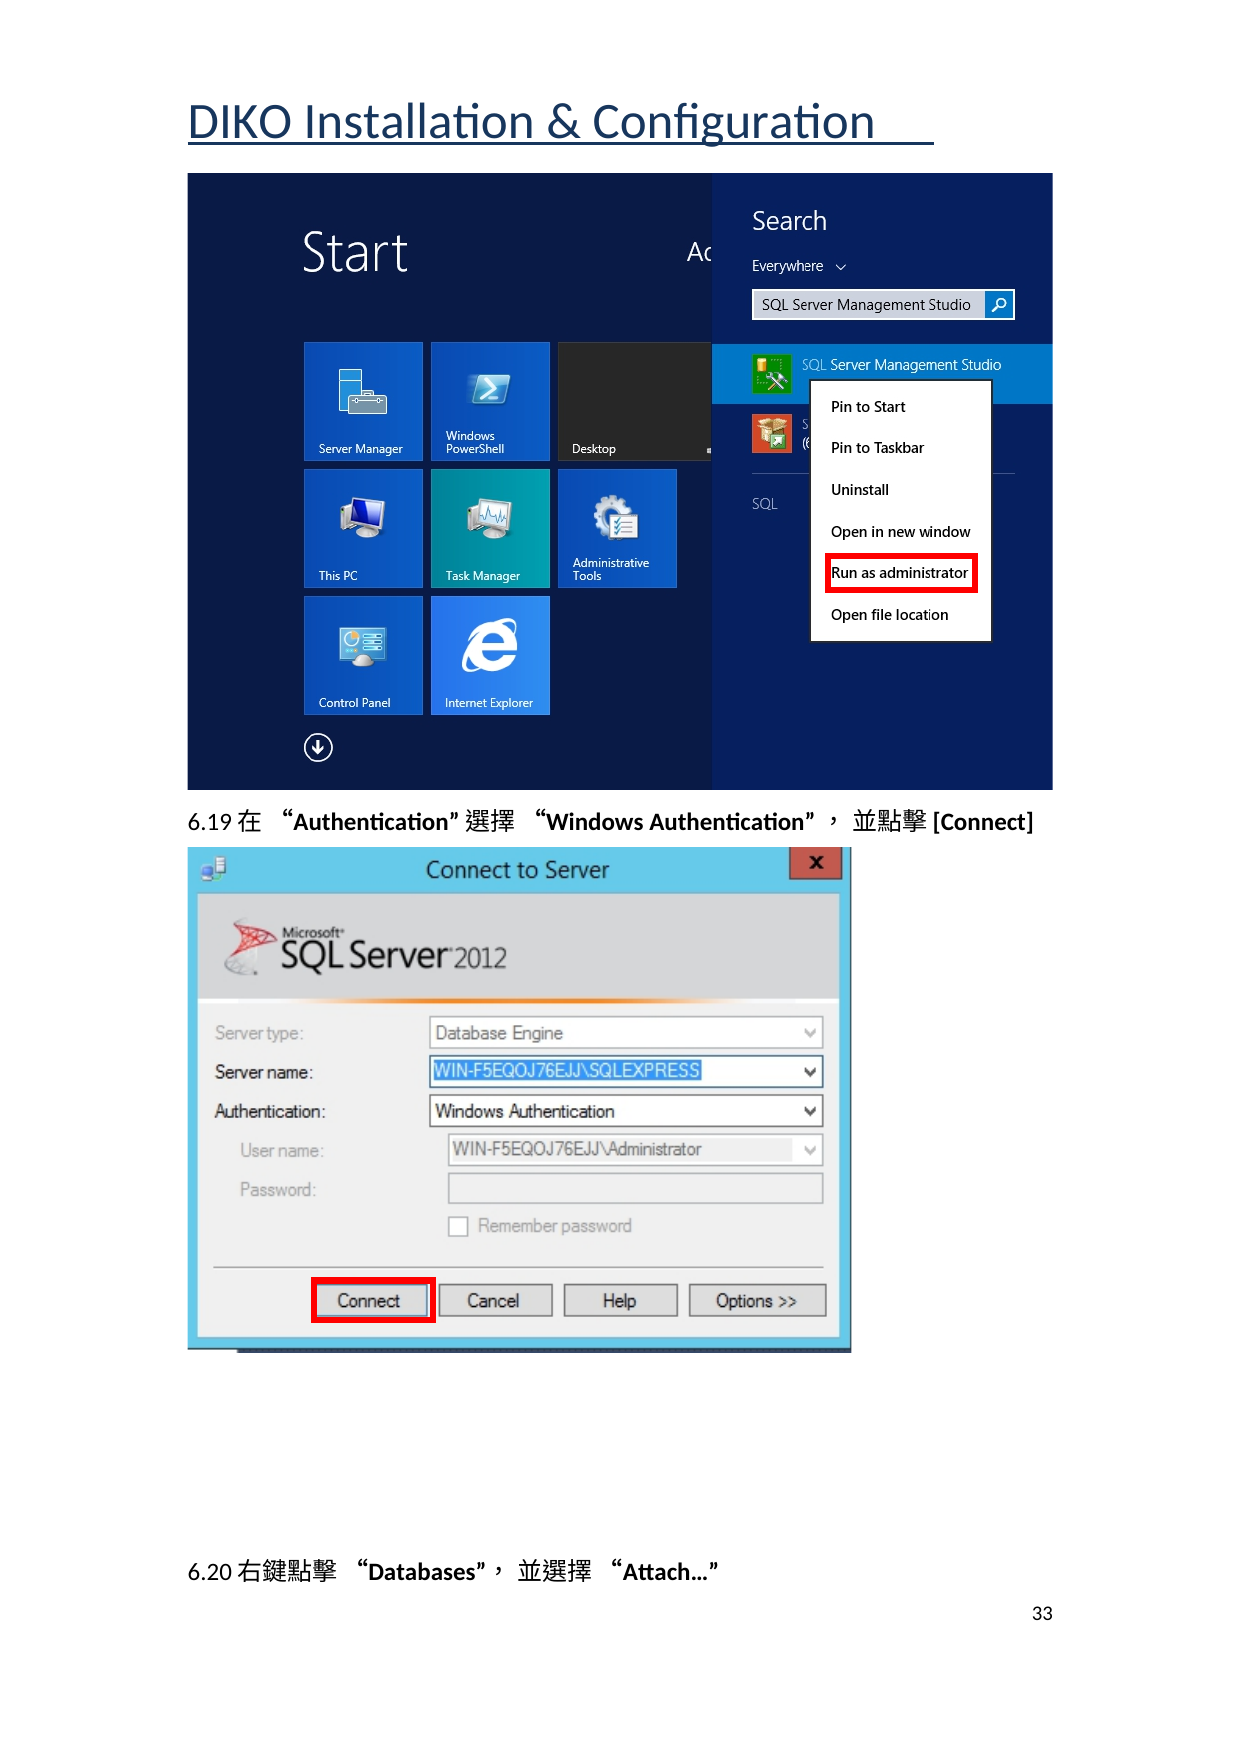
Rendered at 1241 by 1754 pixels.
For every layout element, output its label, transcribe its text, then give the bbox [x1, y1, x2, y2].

text 6.20 右鍵點擊 “Databases”， 並選擇 “Attach…” [187, 1550, 1053, 1588]
picture [187, 847, 852, 1353]
picture [187, 173, 1053, 790]
text 6.19 在 “Authentication” 選擇 “Windows Authentication” ， 並點擊 [Connect] [187, 800, 1053, 838]
